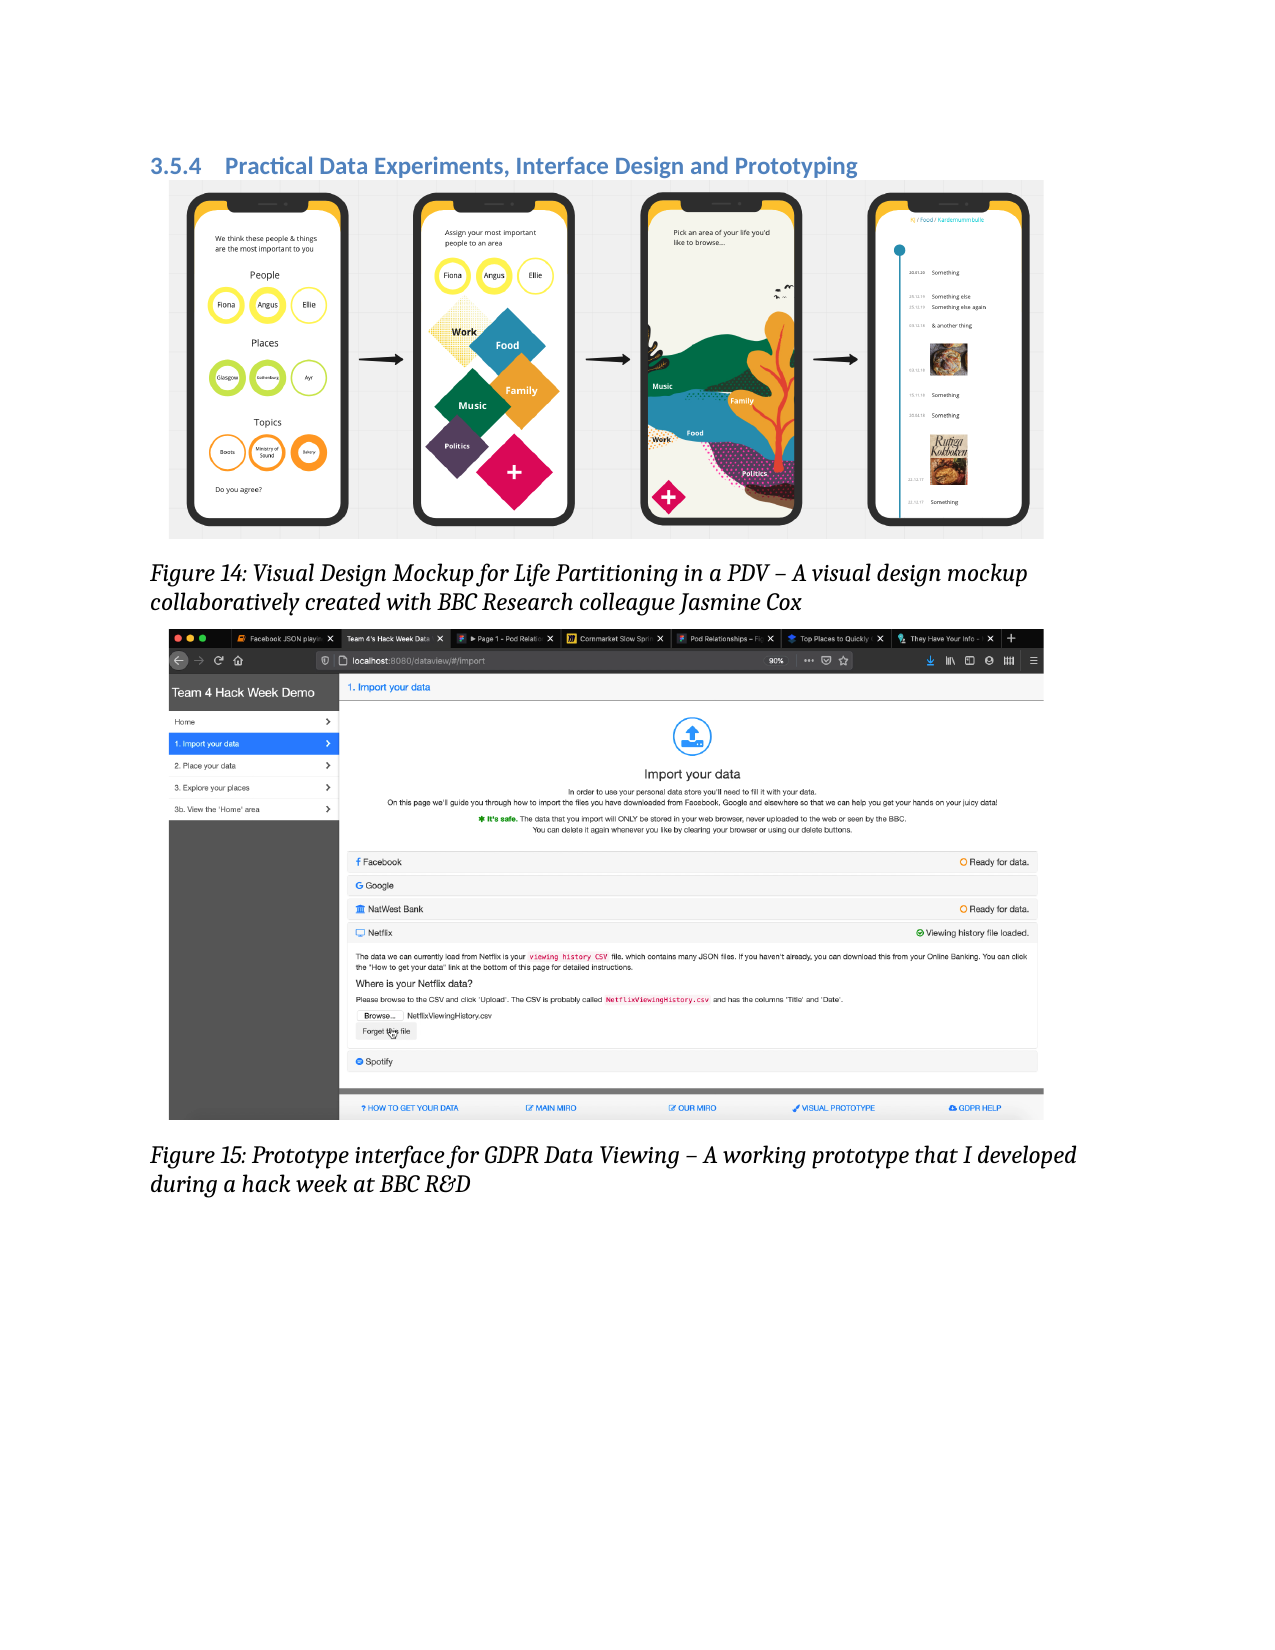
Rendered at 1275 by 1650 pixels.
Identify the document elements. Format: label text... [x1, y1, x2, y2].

text Figure 15: Prototype interface for GDPR Data Viewing – A working prototype that I developed during a hack week at BBC R&D [150, 1141, 1125, 1198]
picture [168, 629, 1044, 1120]
text Figure 14: Visual Design Mockup for Life Partitioning in a PDV – A visual design mockup collaboratively created with BBC Research colleague Jasmine Cox [150, 559, 1125, 617]
subtitle 3.5.4 Practical Data Experiments, Interface Design and Prototyping [150, 150, 1125, 181]
picture [168, 180, 1044, 539]
